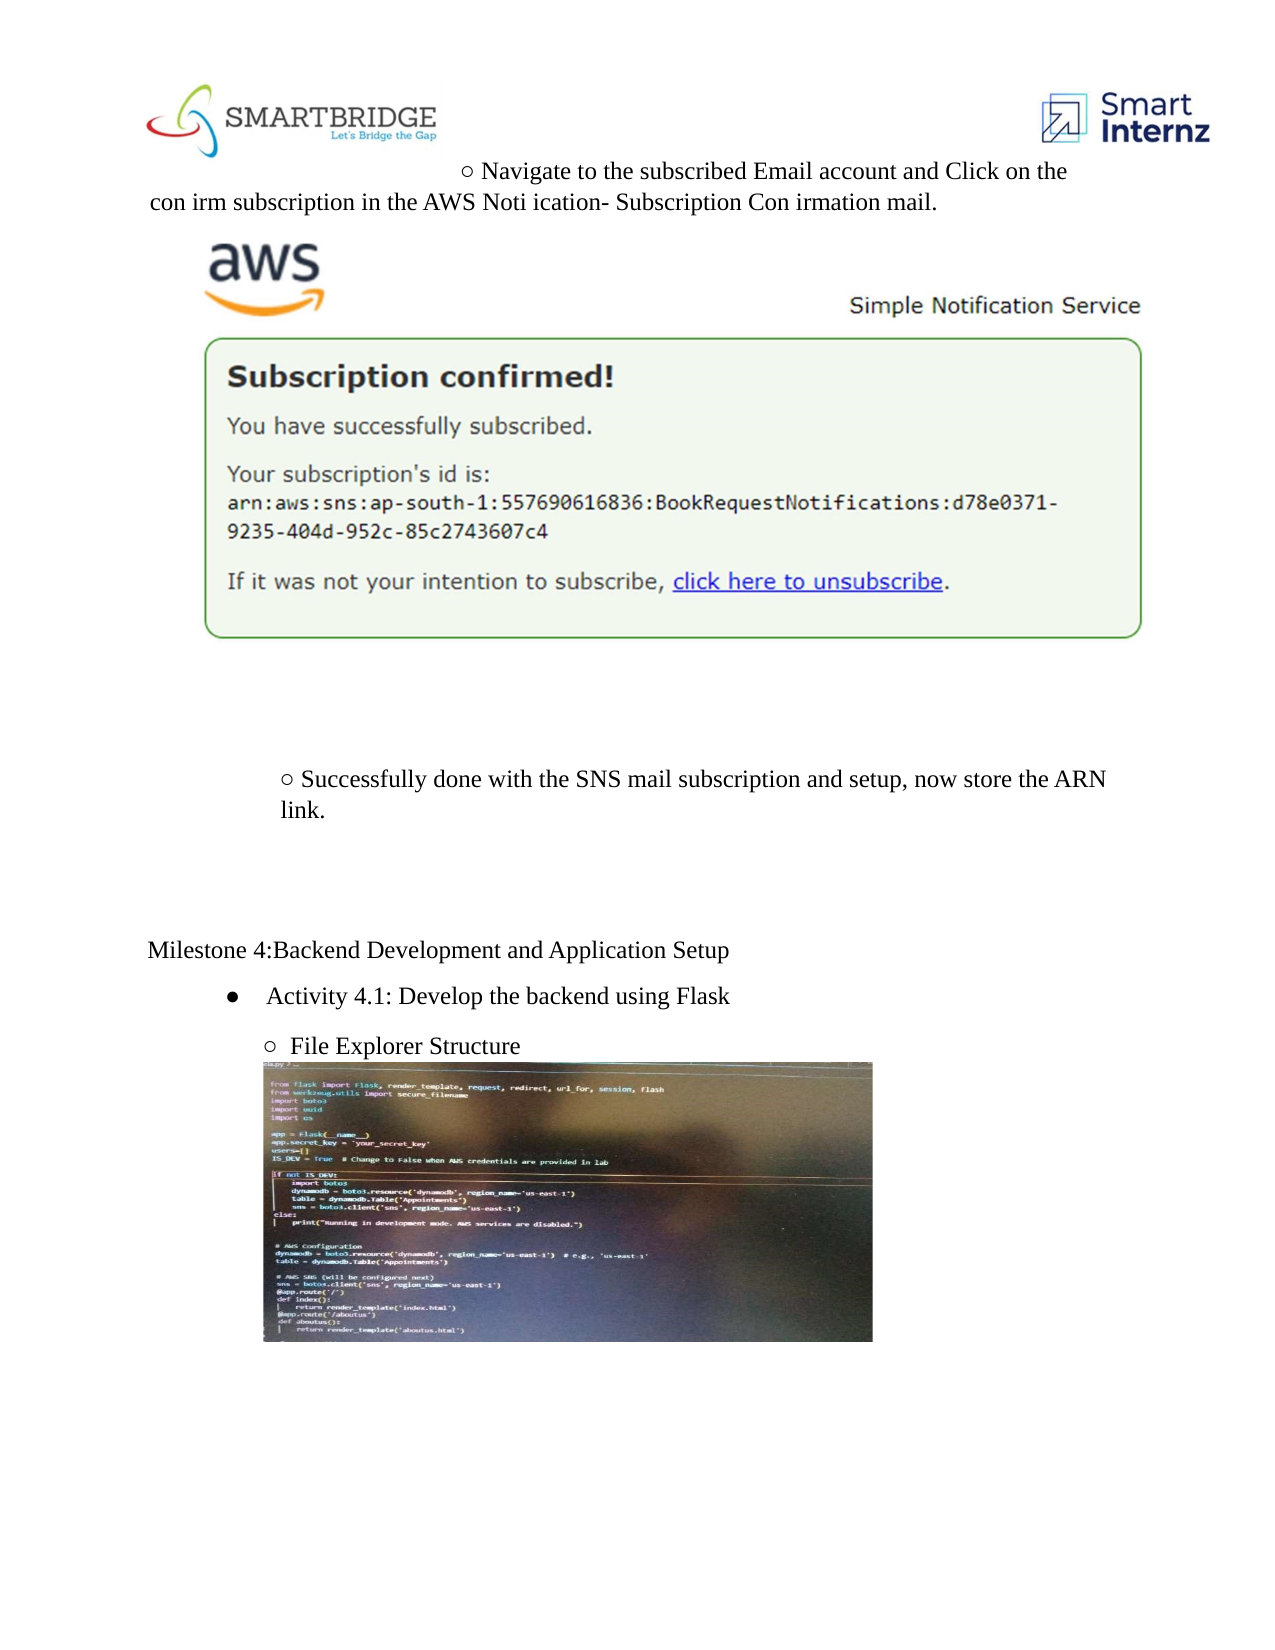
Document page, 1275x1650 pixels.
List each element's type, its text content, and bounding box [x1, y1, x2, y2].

text ○ Navigate to the subscribed Email account and Click on the con irm subscription in the AWS Noti ication- Subscription Con irmation mail. [148, 156, 1102, 216]
picture [1037, 91, 1215, 143]
list Activity 4.1: Develop the backend using Flask [225, 981, 1132, 1009]
text ○ File Explorer Structure [262, 1031, 1127, 1059]
picture [263, 1062, 873, 1342]
text ○ Successfully done with the SNS mail subscription and setup, now store the ARN link. [279, 764, 1127, 824]
subtitle Milestone 4:Backend Development and Application Setup [147, 935, 1143, 964]
picture [143, 78, 441, 163]
picture [149, 218, 1190, 646]
